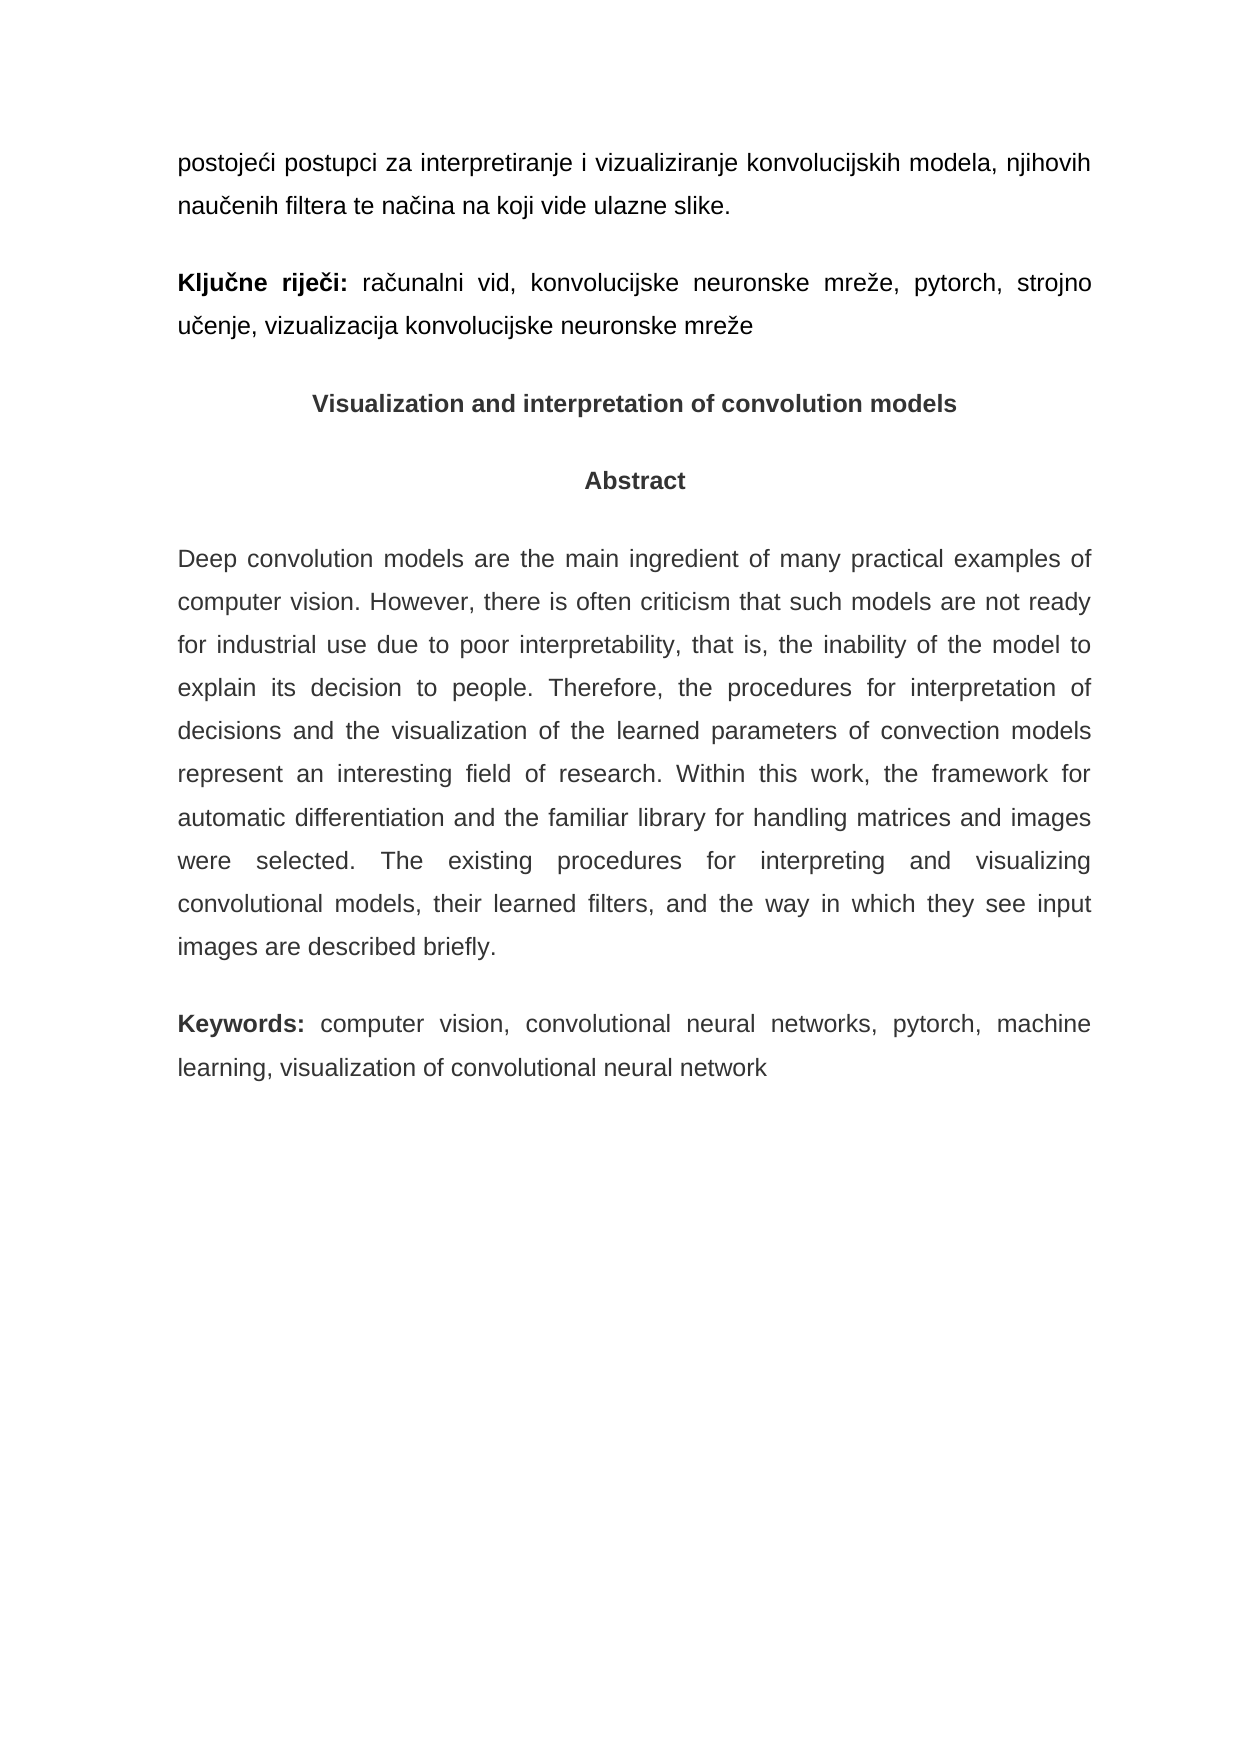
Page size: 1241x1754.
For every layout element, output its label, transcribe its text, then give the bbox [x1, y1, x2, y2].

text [177, 148, 1093, 219]
text Keywords: computer vision, convolutional neural networks, pytorch, machine learning, visualization of convolutional neural network [177, 1009, 1093, 1081]
text Abstract [177, 466, 1093, 495]
text Deep convolution models are the main ingredient of many practical examples of computer vision. However, there is often criticism that such models are not ready for industrial use due to poor interpretability, that is, the inability of the model to explain its decision to people. Therefore, the procedures for interpretation of decisions and the visualization of the learned parameters of convection models represent an interesting field of research. Within this work, the framework for automatic differentiation and the familiar library for handling matrices and images were selected. The existing procedures for interpreting and visualizing convolutional models, their learned filters, and the way in which they see input images are described briefly. [177, 544, 1093, 961]
text Visualization and interpretation of convolution models [177, 389, 1093, 418]
text Ključne riječi: računalni vid, konvolucijske neuronske mreže, pytorch, strojno učenje, vizualizacija konvolucijske neuronske mreže [177, 268, 1093, 340]
